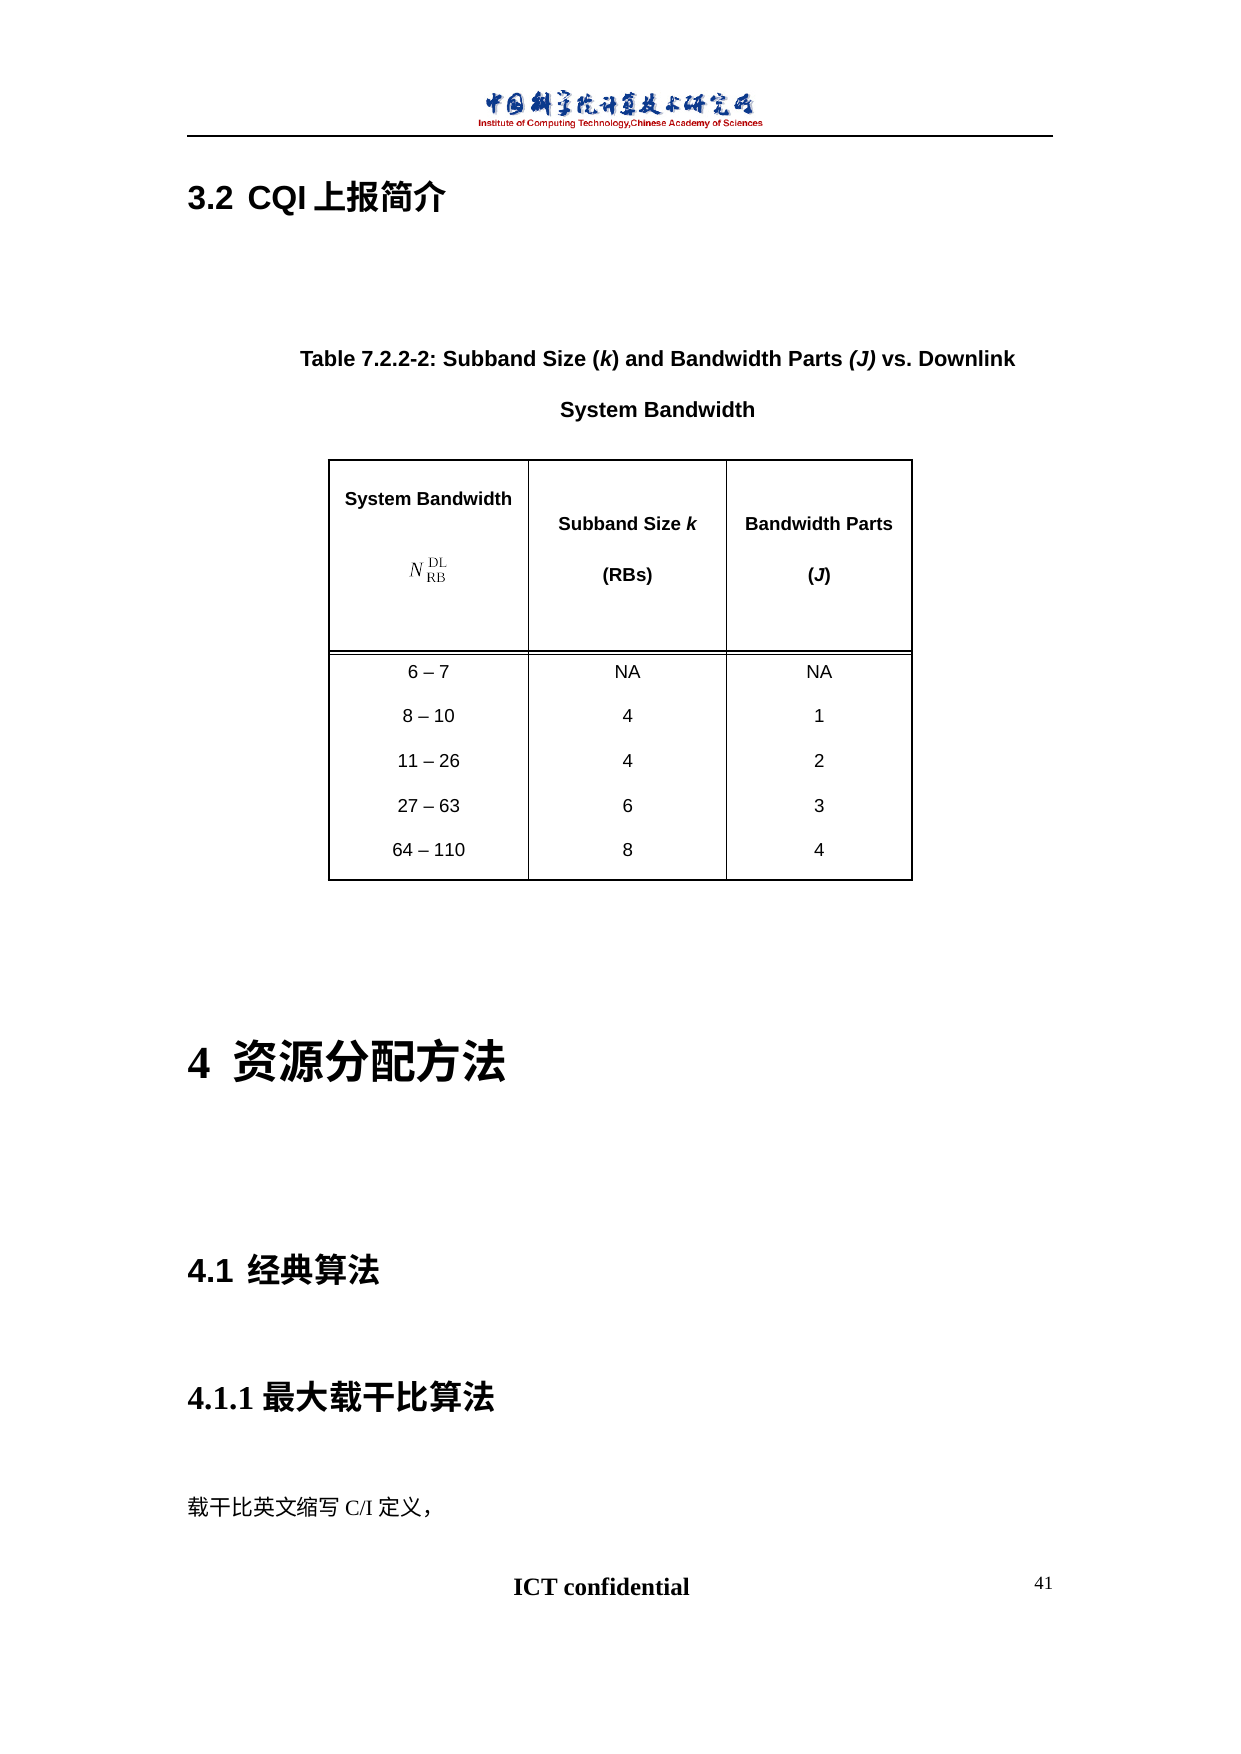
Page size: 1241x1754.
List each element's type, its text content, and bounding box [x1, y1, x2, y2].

table_cell 6 – 7 [330, 655, 528, 700]
subtitle 最大载干比算法 [187, 1362, 1053, 1427]
table_cell NA [727, 655, 911, 700]
text 载干比英文缩写C/I 定义， [187, 1489, 1053, 1522]
table_header Subband Size k (RBs) [529, 461, 726, 650]
subtitle 经典算法 [187, 1235, 1053, 1300]
table_cell 1 [727, 700, 911, 744]
table_cell 2 [727, 745, 911, 789]
table_cell 3 [727, 789, 911, 834]
subtitle CQI上报简介 [187, 162, 1053, 227]
subtitle 资源分配方法 [187, 1009, 1053, 1107]
table_cell 4 [529, 745, 726, 789]
picture [476, 88, 764, 134]
table_cell 6 [529, 789, 726, 834]
table_cell 4 [529, 700, 726, 744]
table_cell 8 [529, 834, 726, 878]
text Table 7.2.2-2: Subband Size (k) and Bandwidth Parts (J) vs. Downlink System Bandwidth [262, 342, 1053, 426]
table_cell 4 [727, 834, 911, 878]
table_cell 64 – 110 [330, 834, 528, 878]
table_header System Bandwidth [330, 461, 528, 650]
table_cell NA [529, 655, 726, 700]
table_cell 27 – 63 [330, 789, 528, 834]
table_cell 8 – 10 [330, 700, 528, 744]
table_cell 11 – 26 [330, 745, 528, 789]
table_header Bandwidth Parts (J) [727, 461, 911, 650]
